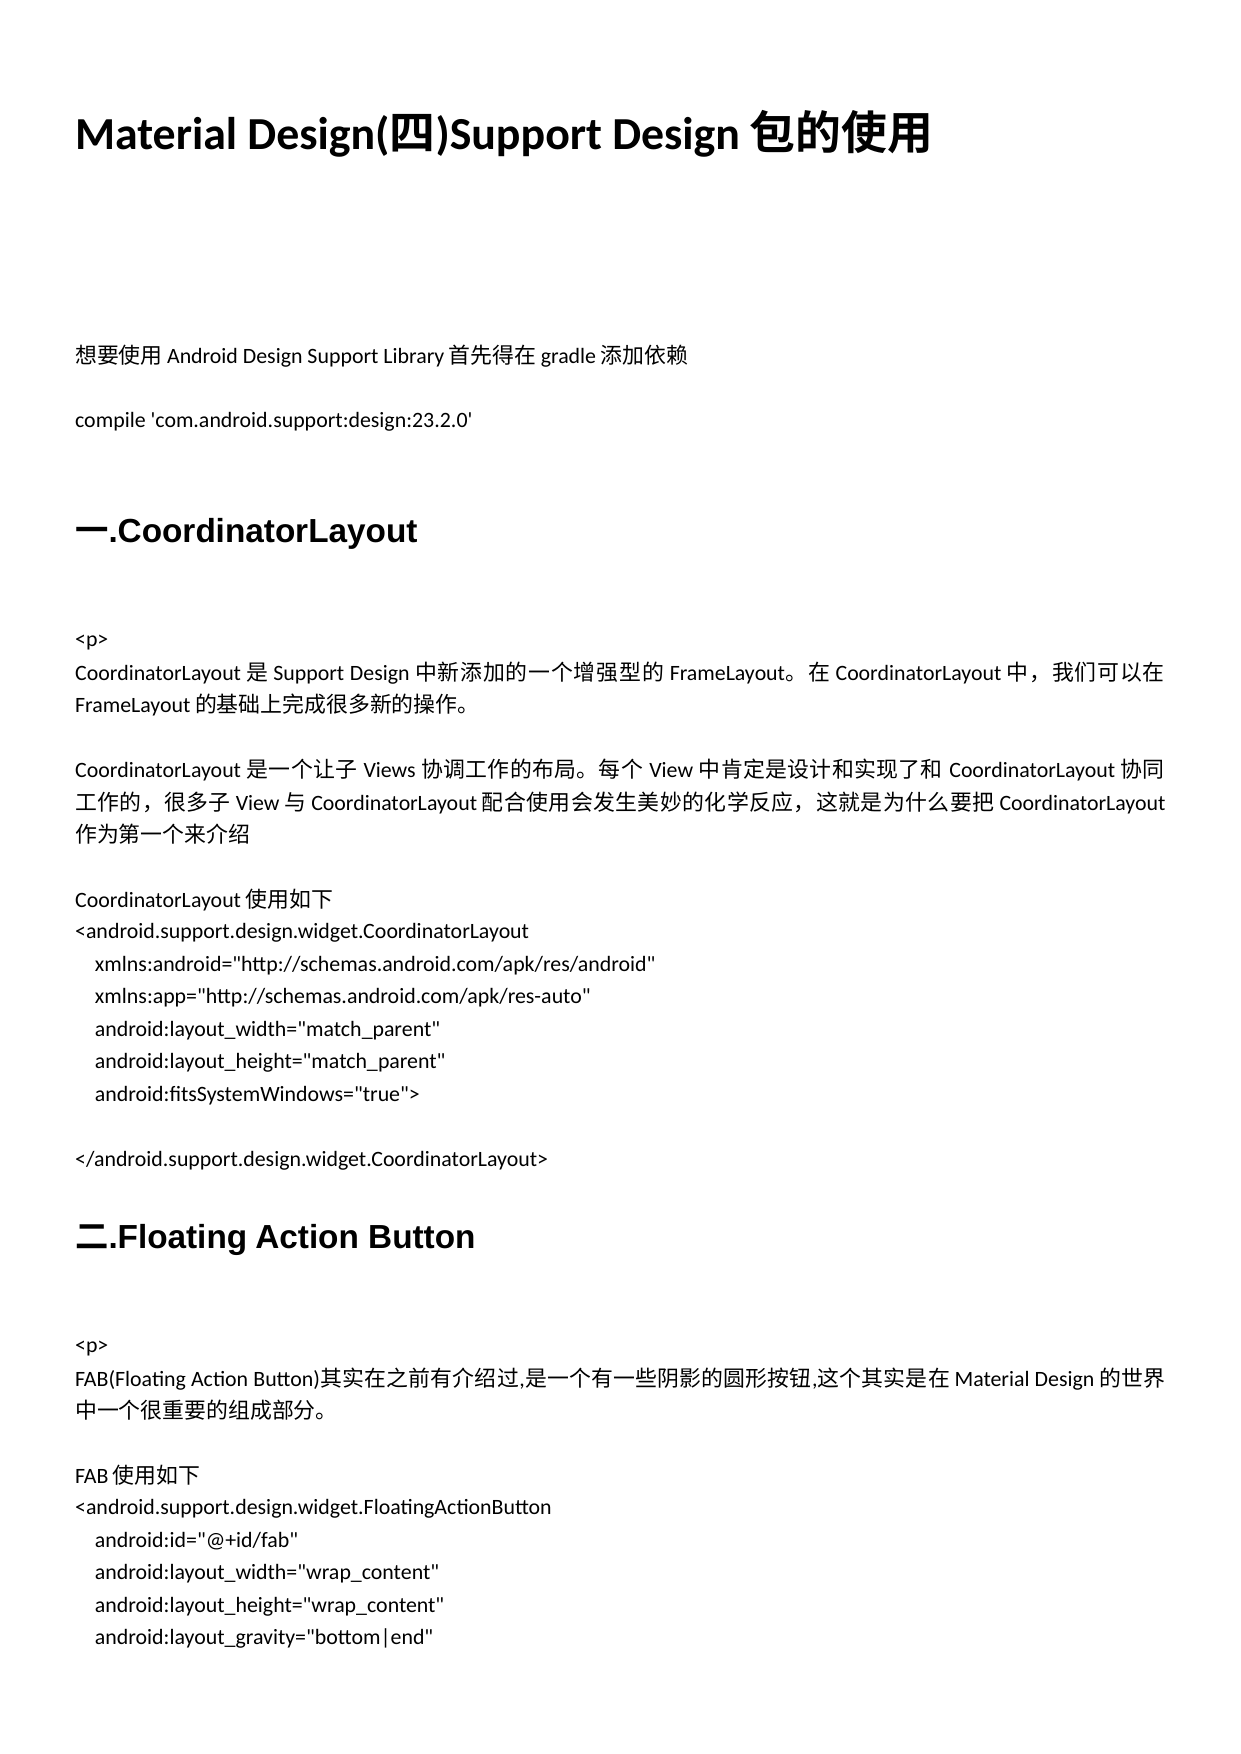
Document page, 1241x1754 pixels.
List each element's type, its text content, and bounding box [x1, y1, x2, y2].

text android:layout_width="wrap_content" [75, 1556, 1165, 1588]
text CoordinatorLayout使用如下 [75, 882, 1165, 914]
text android:layout_height="match_parent" [75, 1044, 1165, 1077]
text android:layout_width="match_parent" [75, 1012, 1165, 1044]
text CoordinatorLayout 是一个让子 Views 协调工作的布局。每个 View 中肯定是设计和实现了和 CoordinatorLayout 协同工作的，很多子View与CoordinatorLayout配合使用会发生美妙的化学反应，这就是为什么要把CoordinatorLayout作为第一个来介绍 [75, 752, 1165, 849]
text xmlns:app="http://schemas.android.com/apk/res-auto" [75, 979, 1165, 1012]
text </android.support.design.widget.CoordinatorLayout> [75, 1142, 1165, 1174]
text FAB使用如下 [75, 1458, 1165, 1491]
text compile 'com.android.support:design:23.2.0' [75, 403, 1165, 435]
subtitle 二.Floating Action Button [75, 1201, 1165, 1266]
text CoordinatorLayout是Support Design中新添加的一个增强型的FrameLayout。在CoordinatorLayout中，我们可以在FrameLayout的基础上完成很多新的操作。 [75, 654, 1165, 719]
text android:id="@+id/fab" [75, 1523, 1165, 1556]
text <android.support.design.widget.CoordinatorLayout [75, 914, 1165, 947]
text <p> [75, 622, 1165, 654]
text android:fitsSystemWindows="true"> [75, 1077, 1165, 1109]
text android:layout_gravity="bottom|end" [75, 1621, 1165, 1653]
text FAB(Floating Action Button)其实在之前有介绍过,是一个有一些阴影的圆形按钮,这个其实是在Material Design的世界中一个很重要的组成部分。 [75, 1361, 1165, 1426]
text <android.support.design.widget.FloatingActionButton [75, 1491, 1165, 1523]
text 想要使用Android Design Support Library首先得在gradle添加依赖 [75, 338, 1165, 370]
subtitle 一.CoordinatorLayout [75, 495, 1165, 560]
text xmlns:android="http://schemas.android.com/apk/res/android" [75, 947, 1165, 979]
text <p> [75, 1328, 1165, 1361]
text android:layout_height="wrap_content" [75, 1588, 1165, 1621]
subtitle Material Design(四)Support Design包的使用 [75, 81, 1165, 178]
